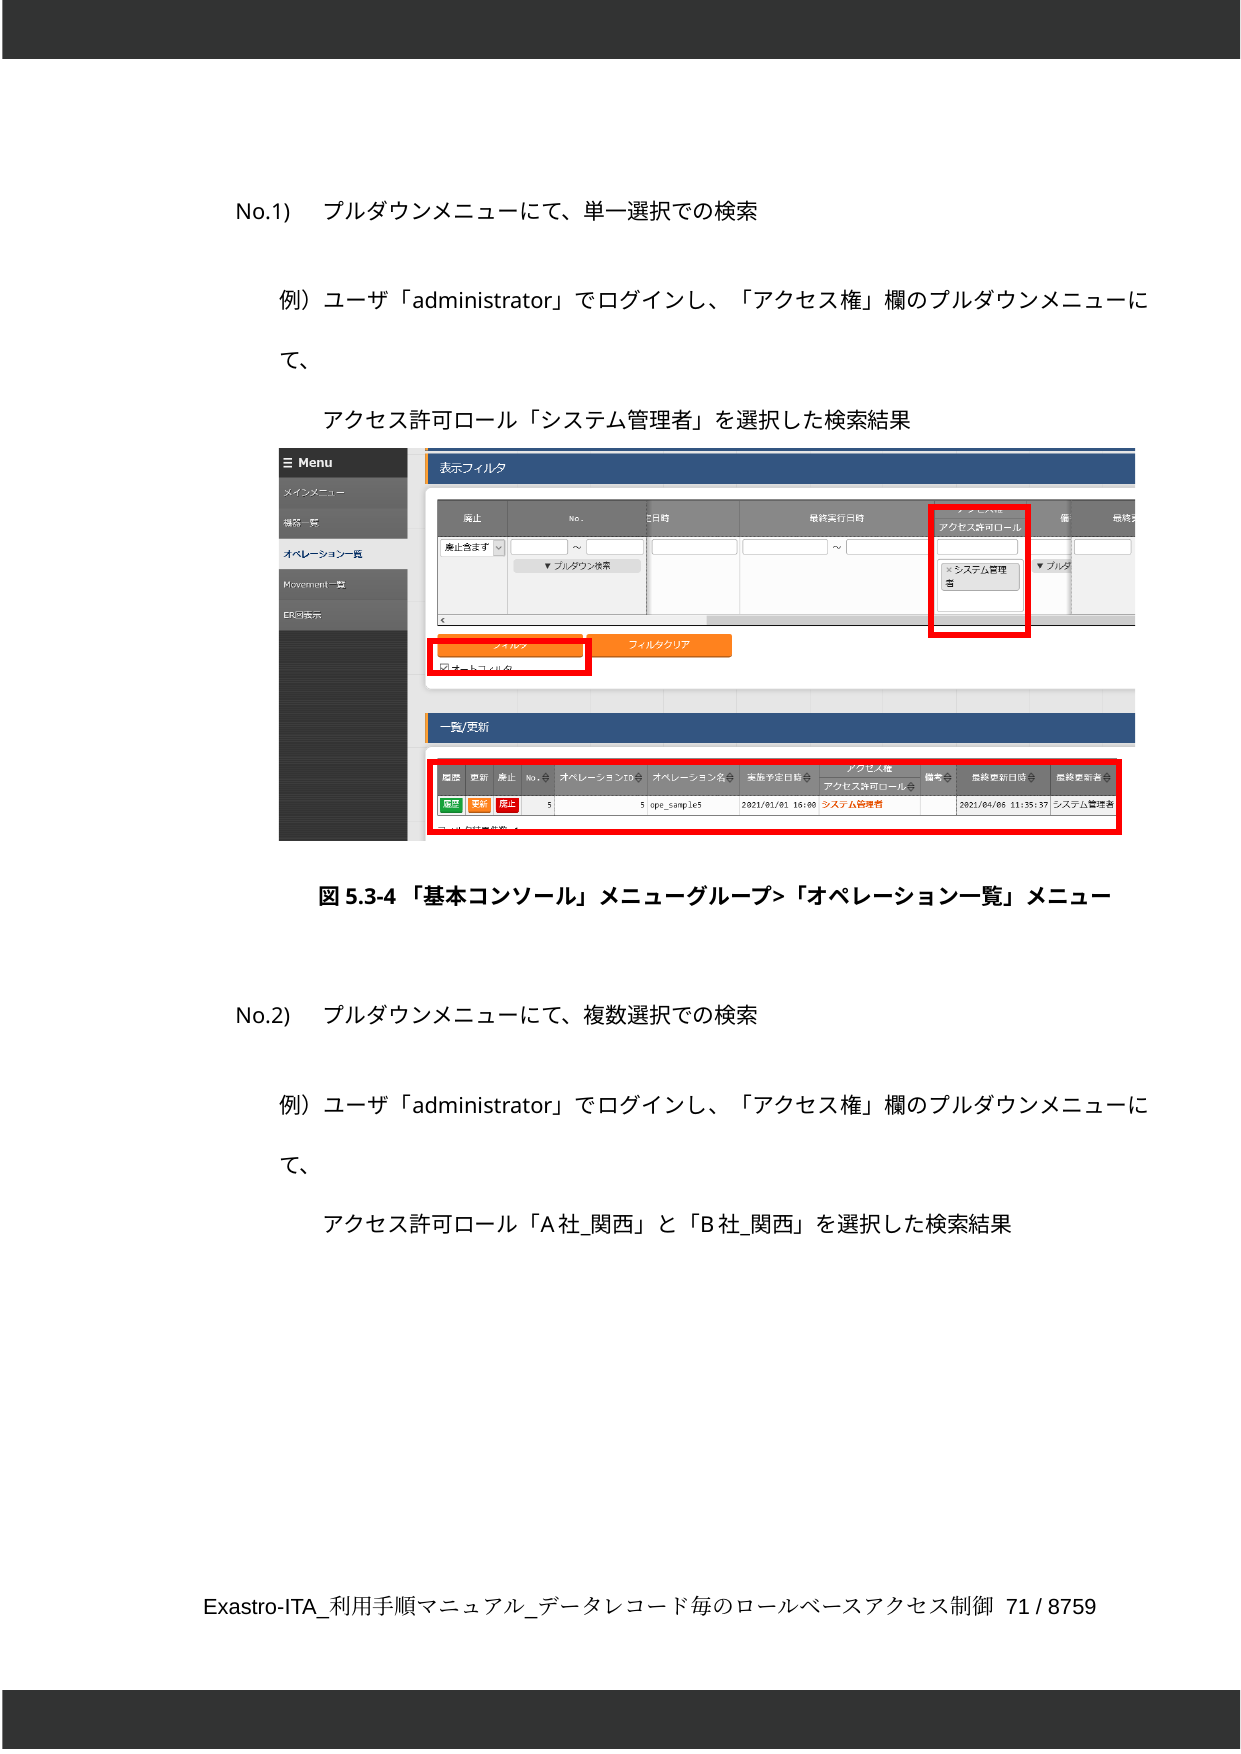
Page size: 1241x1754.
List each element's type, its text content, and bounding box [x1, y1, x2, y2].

list アクセス許可ロール「システム管理者」を選択した検索結果 [279, 389, 1152, 448]
list 例）ユーザ「administrator」でログインし、「アクセス権」欄のプルダウンメニューにて、 [279, 1074, 1152, 1193]
picture [2, 0, 1241, 59]
picture [278, 448, 1136, 841]
list 図 5.3-4 「基本コンソール」メニューグループ>「オペレーション一覧」メニュー [279, 866, 1152, 925]
list プルダウンメニューにて、単一選択での検索 [235, 180, 1152, 240]
list アクセス許可ロール「A社_関西」と「B社_関西」を選択した検索結果 [279, 1193, 1152, 1253]
list 例）ユーザ「administrator」でログインし、「アクセス権」欄のプルダウンメニューにて、 [279, 270, 1152, 389]
list プルダウンメニューにて、複数選択での検索 [235, 985, 1152, 1044]
picture [2, 1690, 1241, 1749]
